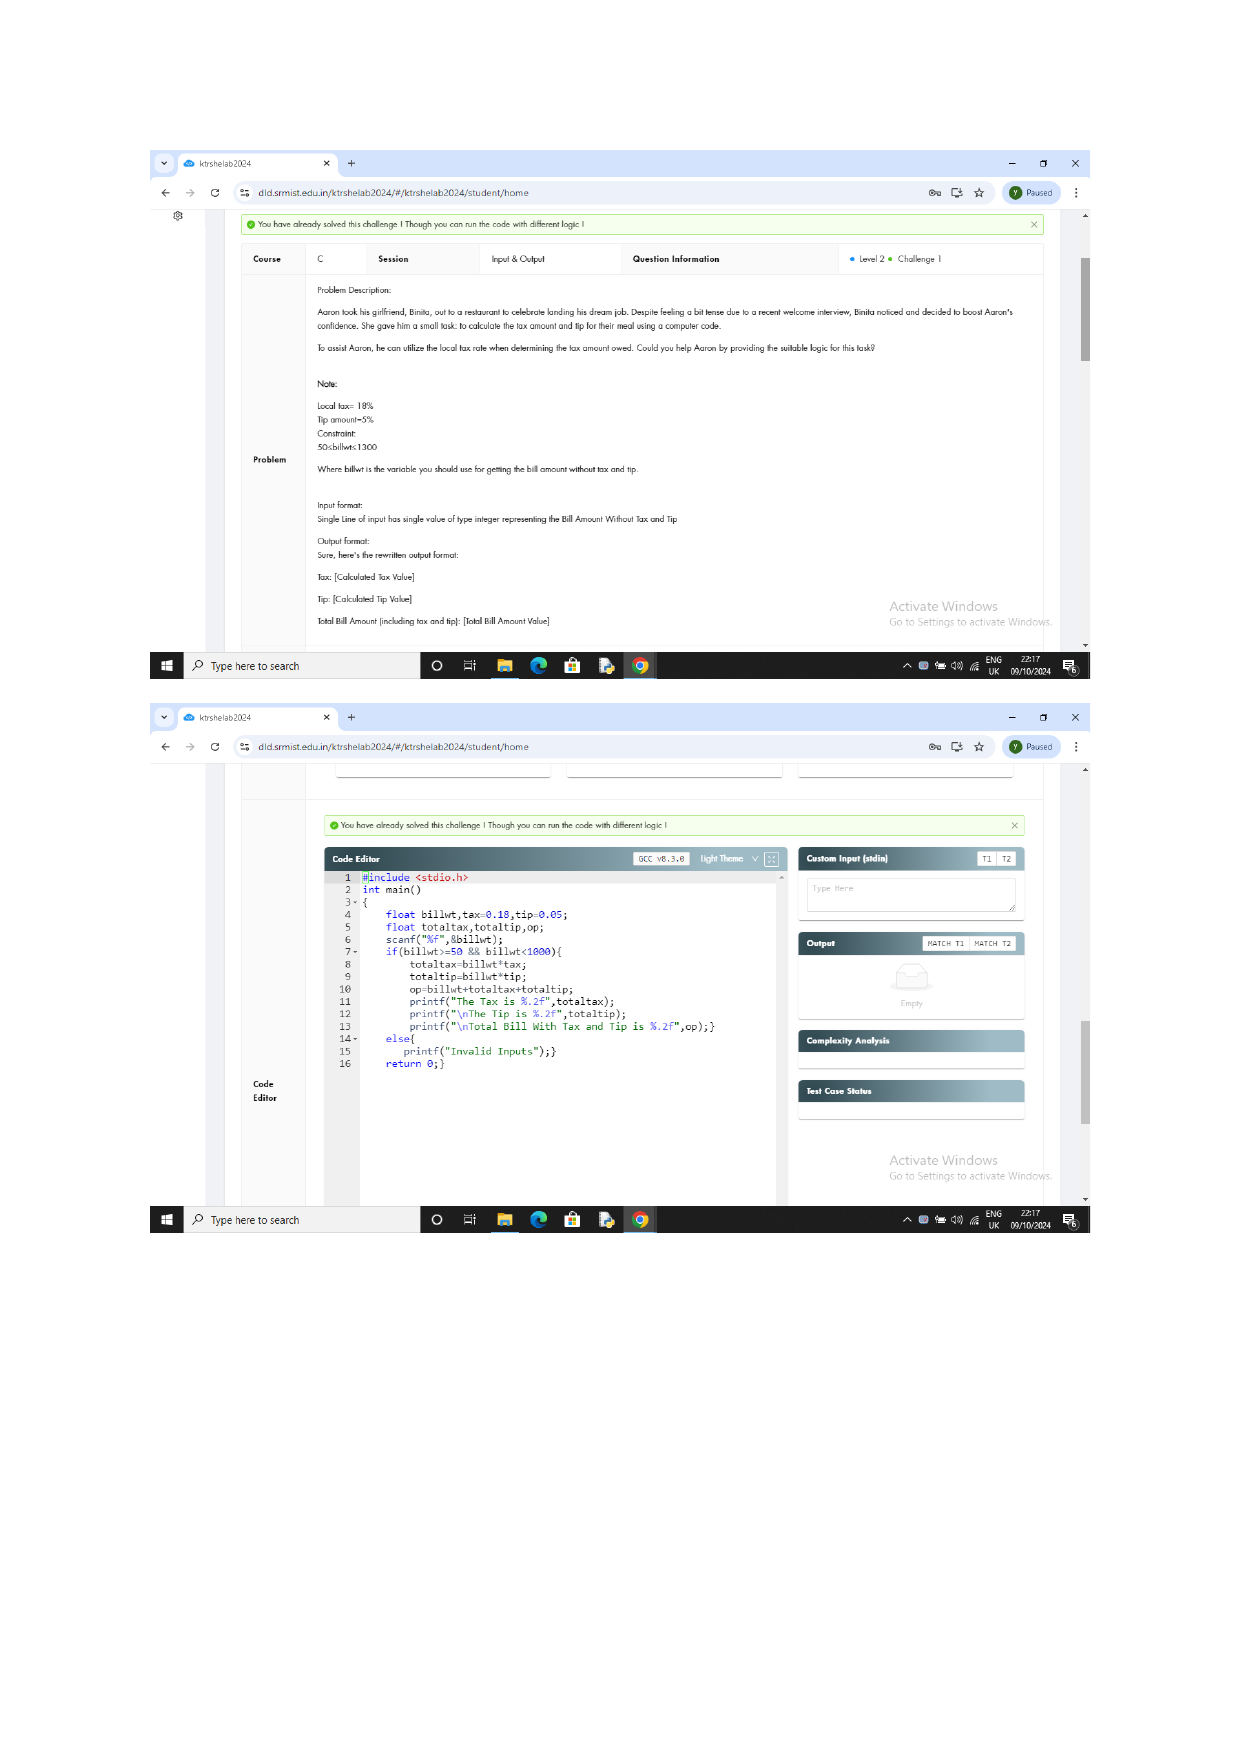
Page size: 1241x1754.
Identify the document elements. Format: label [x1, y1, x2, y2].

picture [150, 703, 1091, 1233]
picture [150, 150, 1091, 679]
